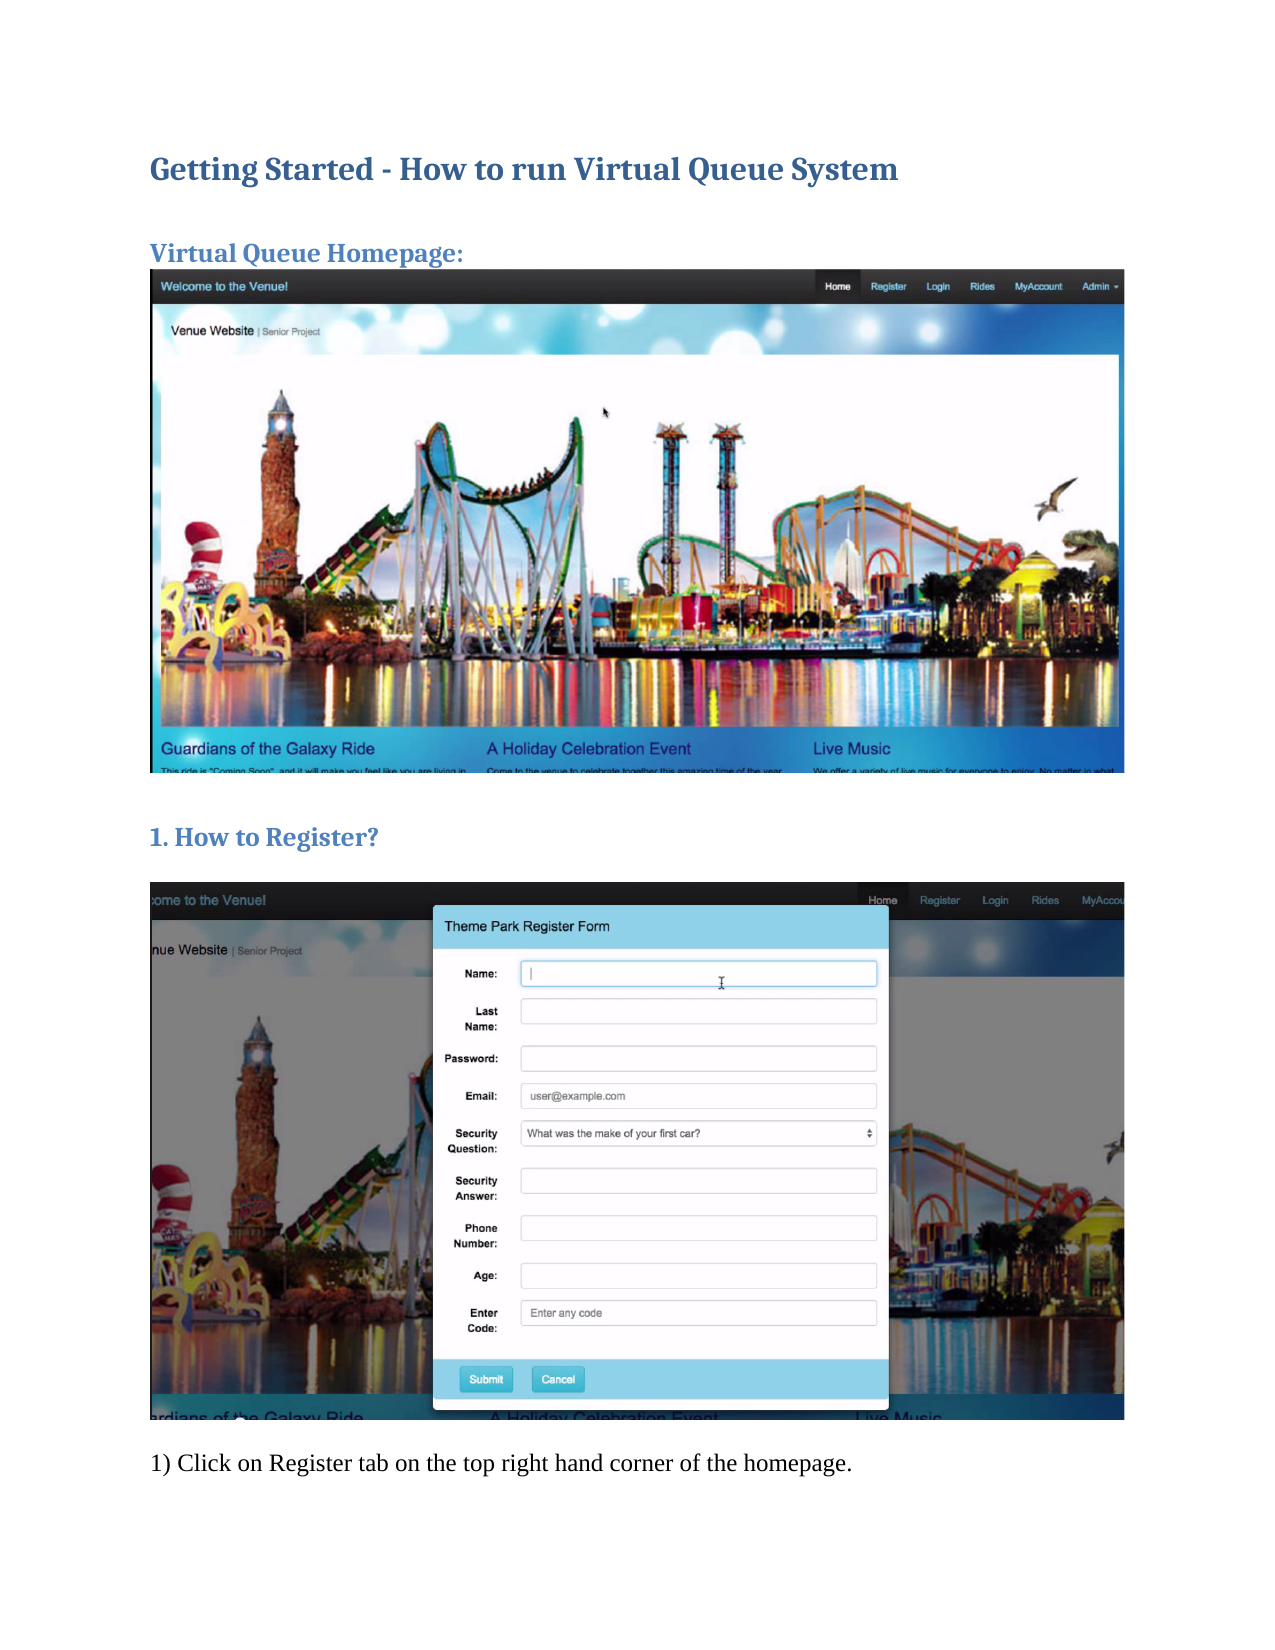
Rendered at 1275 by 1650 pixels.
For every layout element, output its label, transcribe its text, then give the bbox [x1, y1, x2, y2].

text 1) Click on Register tab on the top right hand corner of the homepage. [150, 1448, 1125, 1477]
picture [150, 882, 1125, 1420]
subtitle Getting Started - How to run Virtual Queue System [150, 150, 1125, 188]
subtitle Virtual Queue Homepage: [150, 238, 1125, 269]
picture [150, 269, 1125, 773]
subtitle 1. How to Register? [150, 822, 1125, 853]
